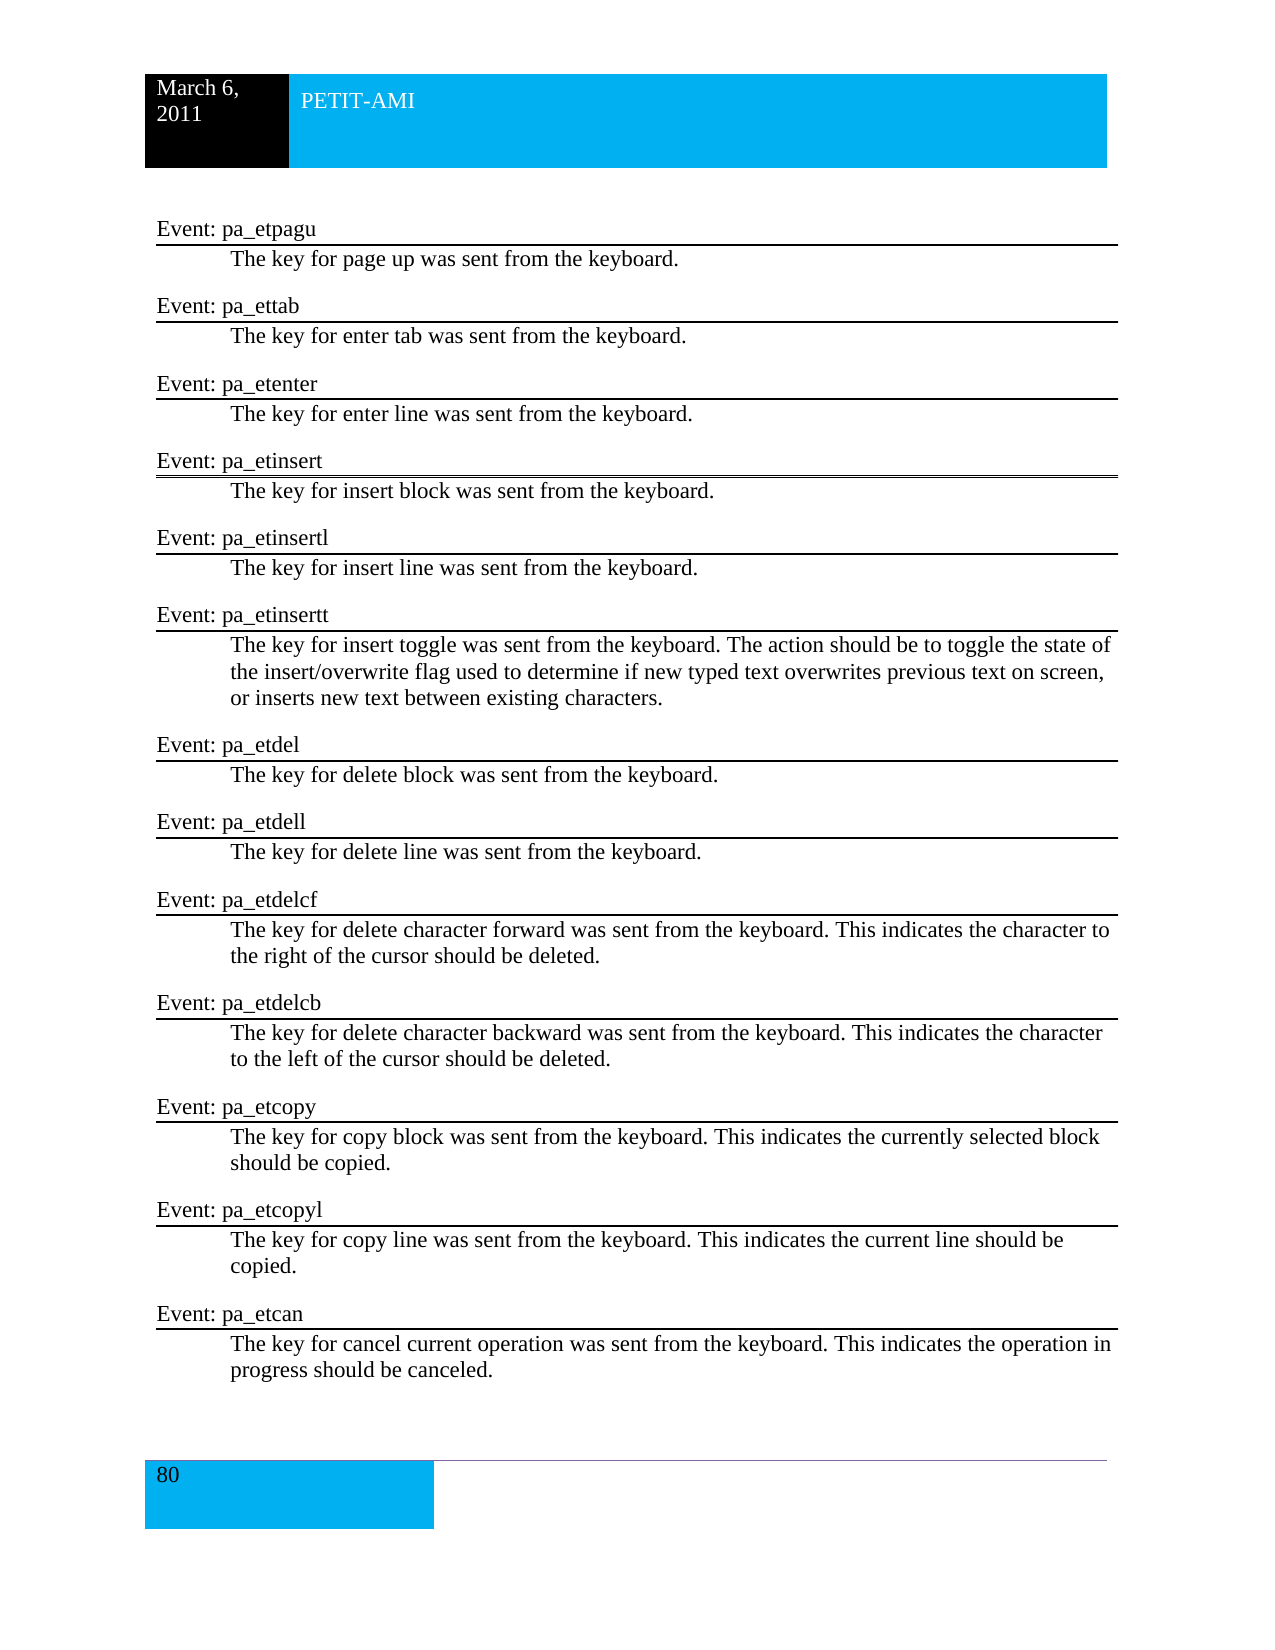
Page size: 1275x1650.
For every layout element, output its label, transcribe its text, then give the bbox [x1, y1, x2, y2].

text Event: pa_etdelcf [156, 886, 1118, 914]
text Event: pa_etpagu [156, 215, 1118, 244]
text The key for delete character backward was sent from the keyboard. This indicates the character to the left of the cursor should be deleted. [230, 1020, 1118, 1072]
text The key for copy block was sent from the keyboard. This indicates the currently selected block should be copied. [230, 1123, 1118, 1175]
text The key for enter line was sent from the keyboard. [230, 400, 1118, 426]
text Event: pa_etdell [156, 808, 1118, 837]
text Event: pa_etenter [156, 370, 1118, 398]
text Event: pa_etdelcb [156, 989, 1118, 1018]
text Event: pa_etinsertl [156, 524, 1118, 553]
text Event: pa_etcan [156, 1300, 1118, 1328]
text Event: pa_etcopyl [156, 1196, 1118, 1225]
text The key for insert line was sent from the keyboard. [230, 555, 1118, 581]
text Event: pa_etcopy [156, 1093, 1118, 1121]
text The key for delete block was sent from the keyboard. [230, 762, 1118, 788]
text The key for insert block was sent from the keyboard. [230, 478, 1118, 503]
text The key for insert toggle was sent from the keyboard. The action should be to toggle the state of the insert/overwrite flag used to determine if new typed text overwrites previous text on screen, or inserts new text between existing characters. [230, 632, 1118, 710]
text Event: pa_etdel [156, 731, 1118, 760]
text The key for cancel current operation was sent from the keyboard. This indicates the operation in progress should be canceled. [230, 1330, 1118, 1382]
text The key for delete line was sent from the keyboard. [230, 839, 1118, 865]
text The key for copy line was sent from the keyboard. This indicates the current line should be copied. [230, 1227, 1118, 1279]
text The key for delete character forward was sent from the keyboard. This indicates the character to the right of the cursor should be deleted. [230, 916, 1118, 968]
text The key for page up was sent from the keyboard. [230, 246, 1118, 272]
text The key for enter tab was sent from the keyboard. [230, 323, 1118, 349]
text Event: pa_ettab [156, 293, 1118, 321]
text Event: pa_etinsertt [156, 601, 1118, 630]
text Event: pa_etinsert [156, 447, 1118, 475]
